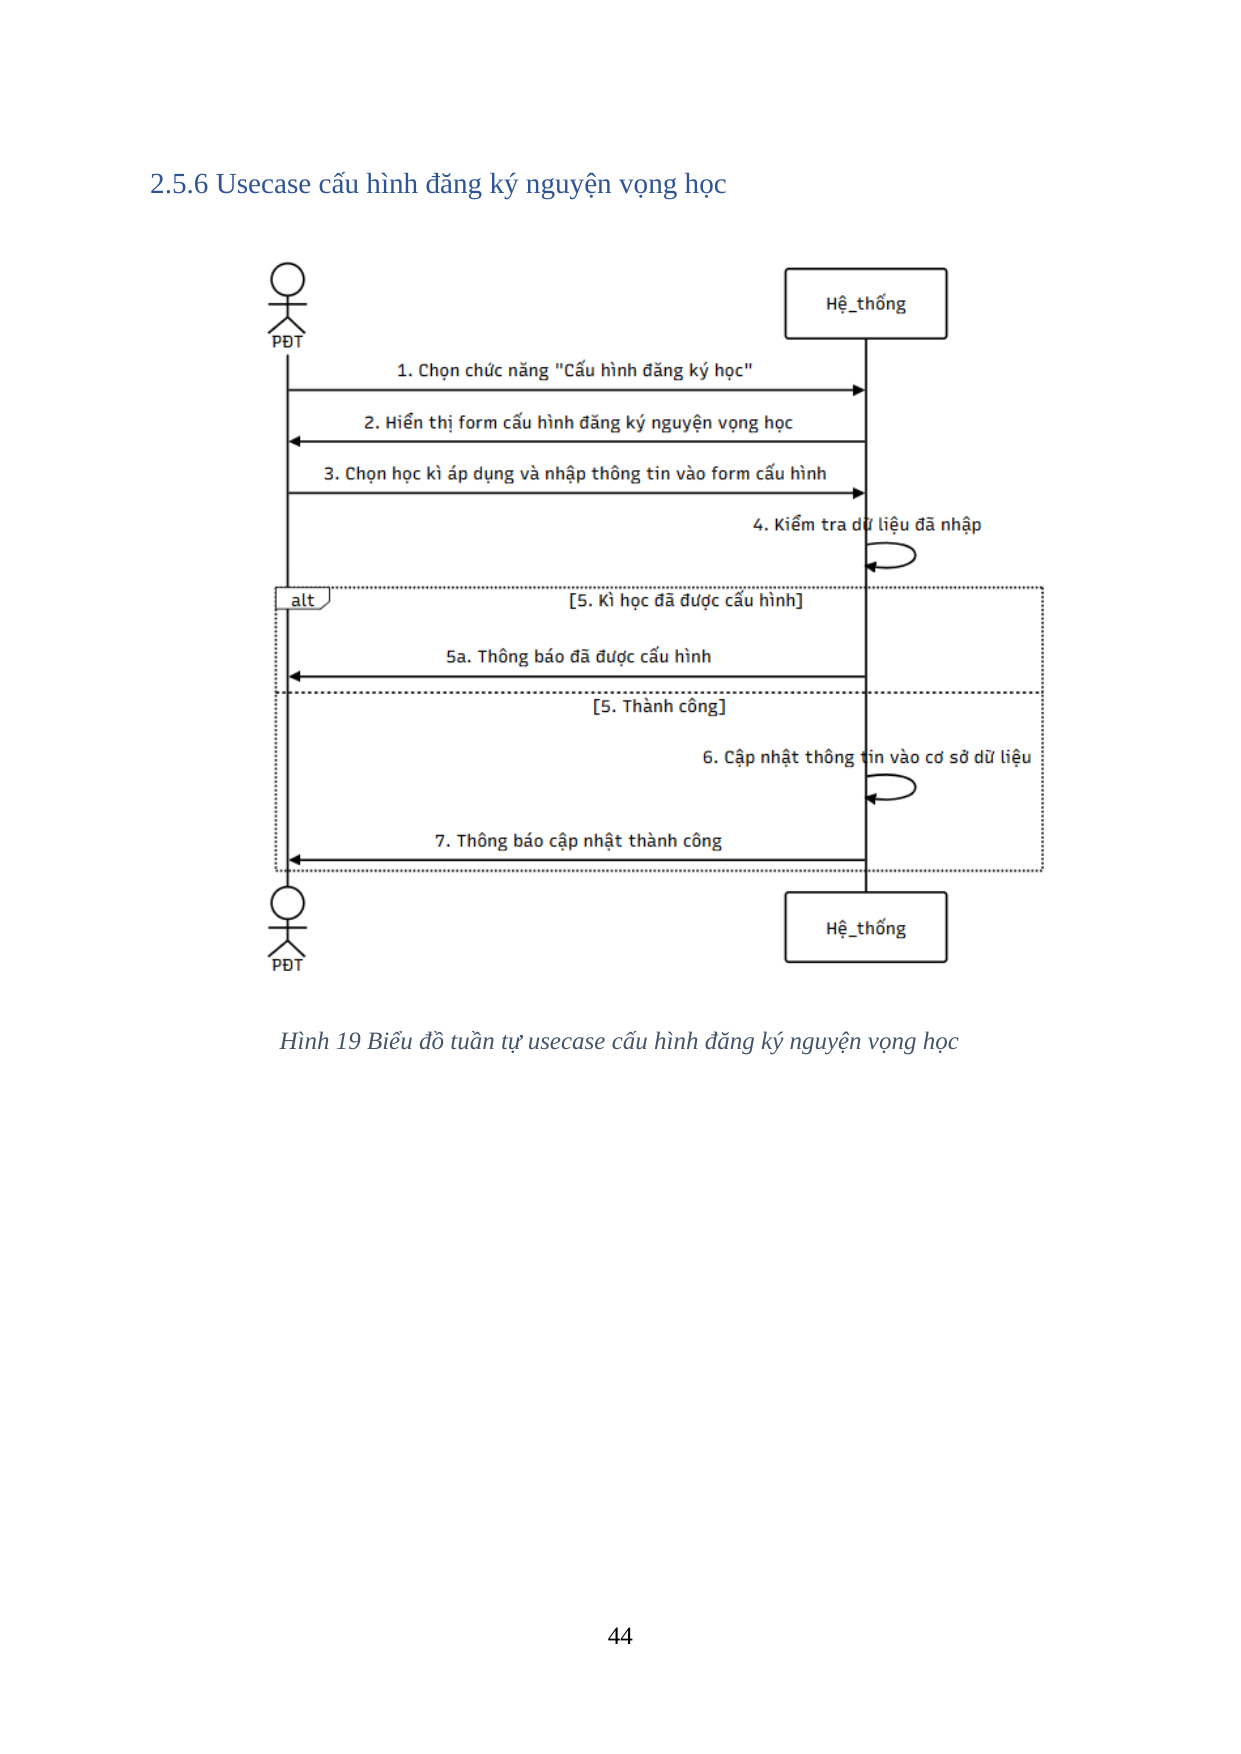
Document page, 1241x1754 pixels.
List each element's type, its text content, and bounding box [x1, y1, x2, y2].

subtitle 2.5.6 Usecase cấu hình đăng ký nguyện vọng học [150, 167, 1090, 200]
picture [150, 213, 1091, 1005]
text Hình 19 Biểu đồ tuần tự usecase cấu hình đăng ký nguyện vọng học [150, 1026, 1090, 1054]
